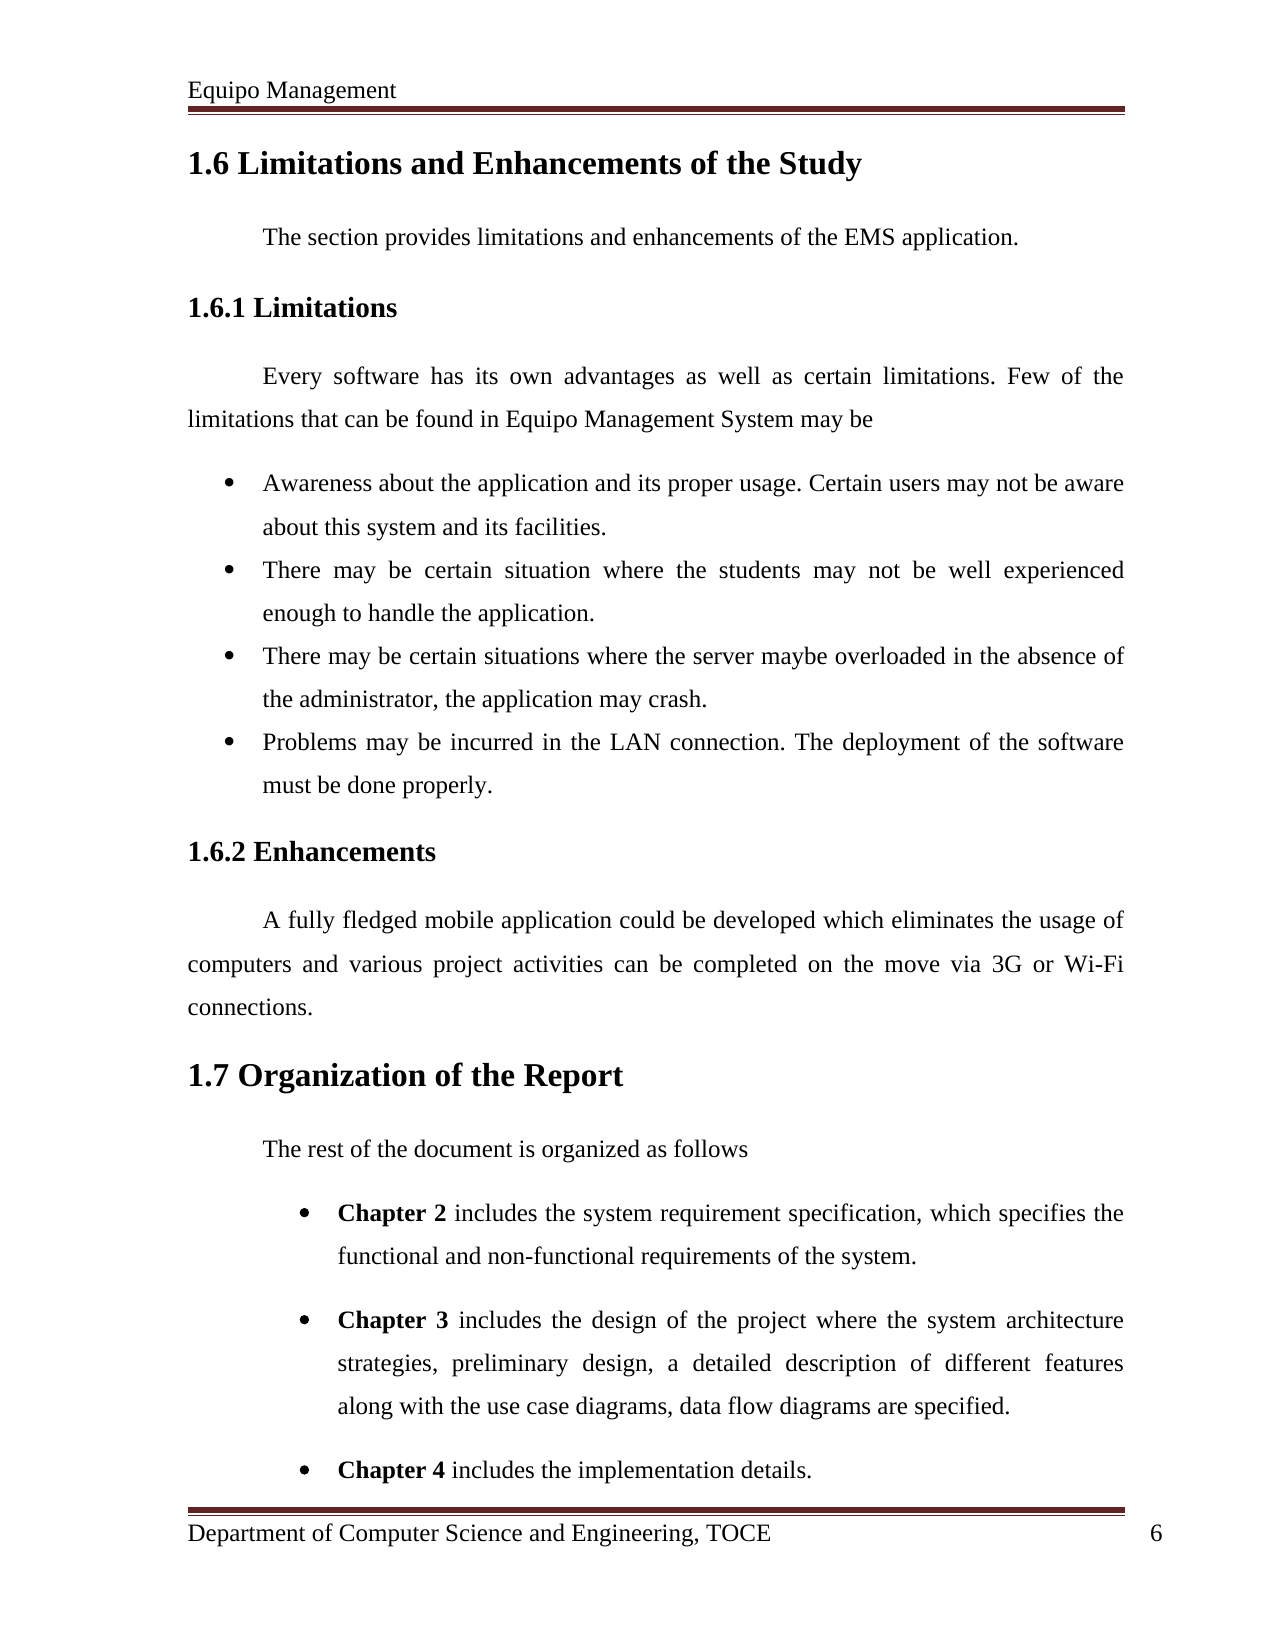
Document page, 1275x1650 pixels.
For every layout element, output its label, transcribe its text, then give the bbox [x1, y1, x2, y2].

list Chapter 4 includes the implementation details. [300, 1455, 1125, 1484]
text 1.6.1 Limitations [187, 290, 1125, 324]
text The rest of the document is organized as follows [187, 1134, 1125, 1163]
text 1.6 Limitations and Enhancements of the Study [187, 143, 1125, 182]
list There may be certain situations where the server maybe overloaded in the absence of the administrator, the application may crash. [225, 641, 1125, 713]
text Every software has its own advantages as well as certain limitations. Few of the limitations that can be found in Equipo Management System may be [187, 361, 1125, 433]
list Problems may be incurred in the LAN connection. The deployment of the software must be done properly. [225, 727, 1125, 799]
text The section provides limitations and enhancements of the EMS application. [187, 222, 1125, 250]
text 1.7 Organization of the Report [187, 1056, 1125, 1094]
text 1.6.2 Enhancements [187, 834, 1125, 868]
list Awareness about the application and its proper usage. Certain users may not be aware about this system and its facilities. [225, 468, 1125, 540]
list Chapter 2 includes the system requirement specification, which specifies the functional and non-functional requirements of the system. [300, 1198, 1125, 1270]
list Chapter 3 includes the design of the project where the system architecture strategies, preliminary design, a detailed description of different features along with the use case diagrams, data flow diagrams are specified. [300, 1305, 1125, 1420]
text A fully fledged mobile application could be developed which eliminates the usage of computers and various project activities can be completed on the move via 3G or Wi-Fi connections. [187, 906, 1125, 1021]
list There may be certain situation where the students may not be well experienced enough to handle the application. [225, 555, 1125, 627]
